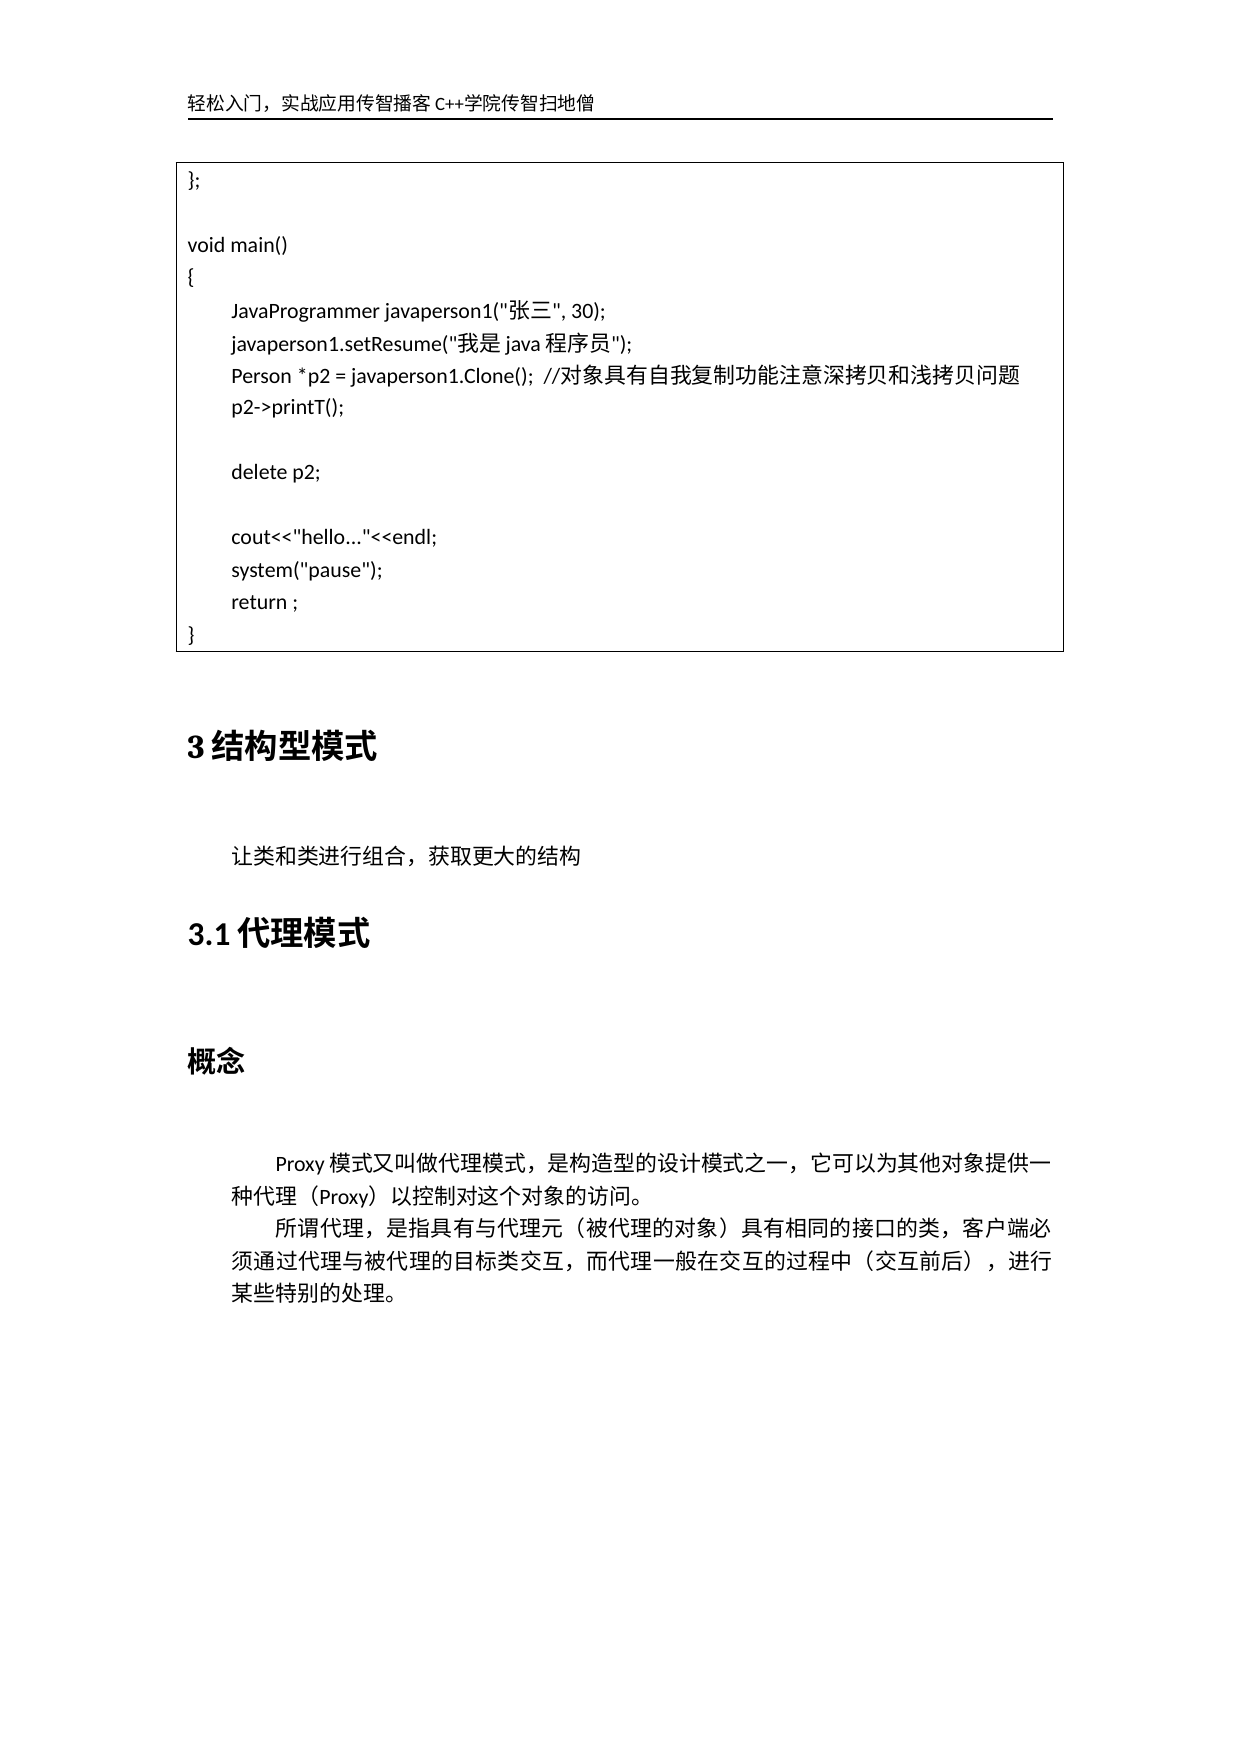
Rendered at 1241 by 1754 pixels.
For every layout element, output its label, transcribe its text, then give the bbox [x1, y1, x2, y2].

subtitle 3.1代理模式 [187, 898, 1053, 963]
text 让类和类进行组合，获取更大的结构 [187, 838, 1053, 871]
list 所谓代理，是指具有与代理元（被代理的对象）具有相同的接口的类，客户端必须通过代理与被代理的目标类交互，而代理一般在交互的过程中（交互前后），进行某些特别的处理。 [232, 1211, 1053, 1308]
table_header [177, 163, 1063, 651]
list Proxy模式又叫做代理模式，是构造型的设计模式之一，它可以为其他对象提供一种代理（Proxy）以控制对这个对象的访问。 [232, 1146, 1053, 1211]
subtitle 概念 [187, 1027, 1053, 1092]
subtitle 3结构型模式 [187, 711, 1053, 776]
